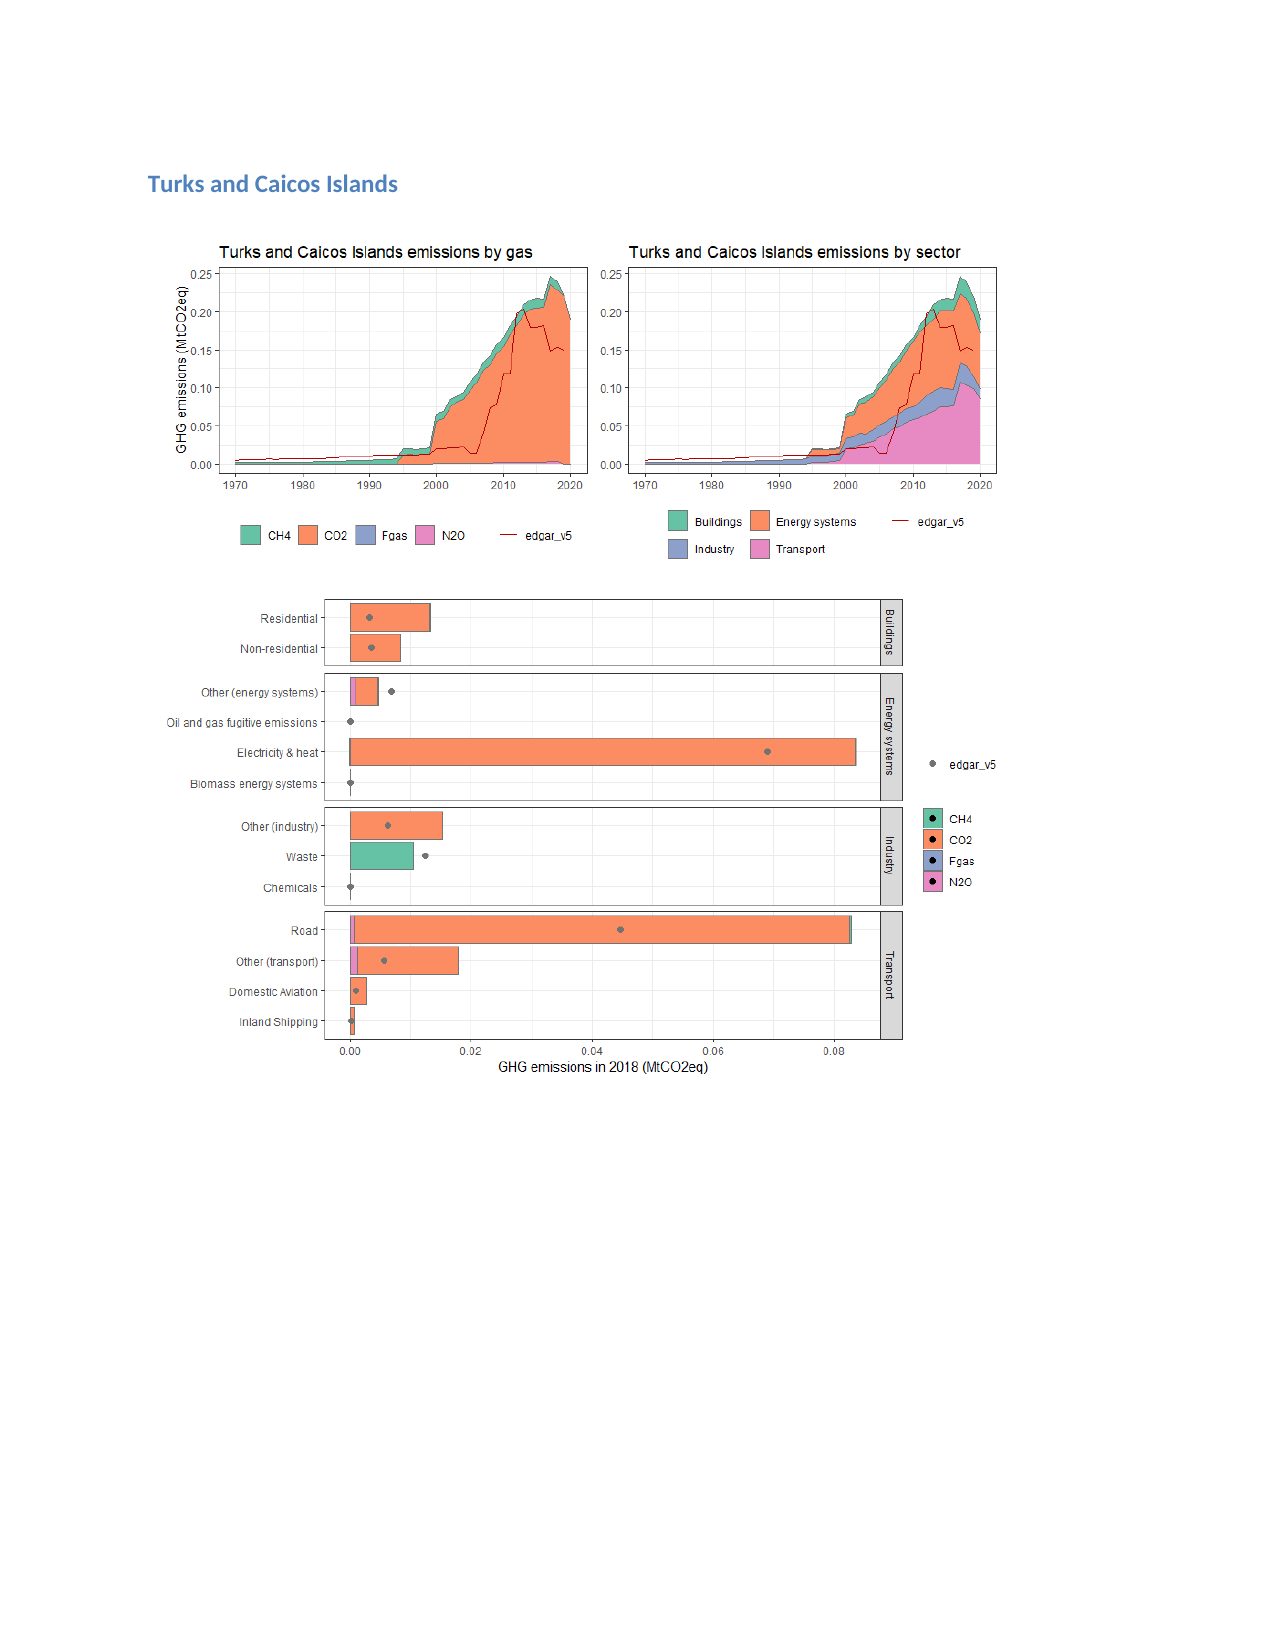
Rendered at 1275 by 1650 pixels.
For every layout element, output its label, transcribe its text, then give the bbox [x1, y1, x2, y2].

picture [147, 217, 1023, 1093]
subtitle Turks and Caicos Islands [148, 168, 1127, 199]
